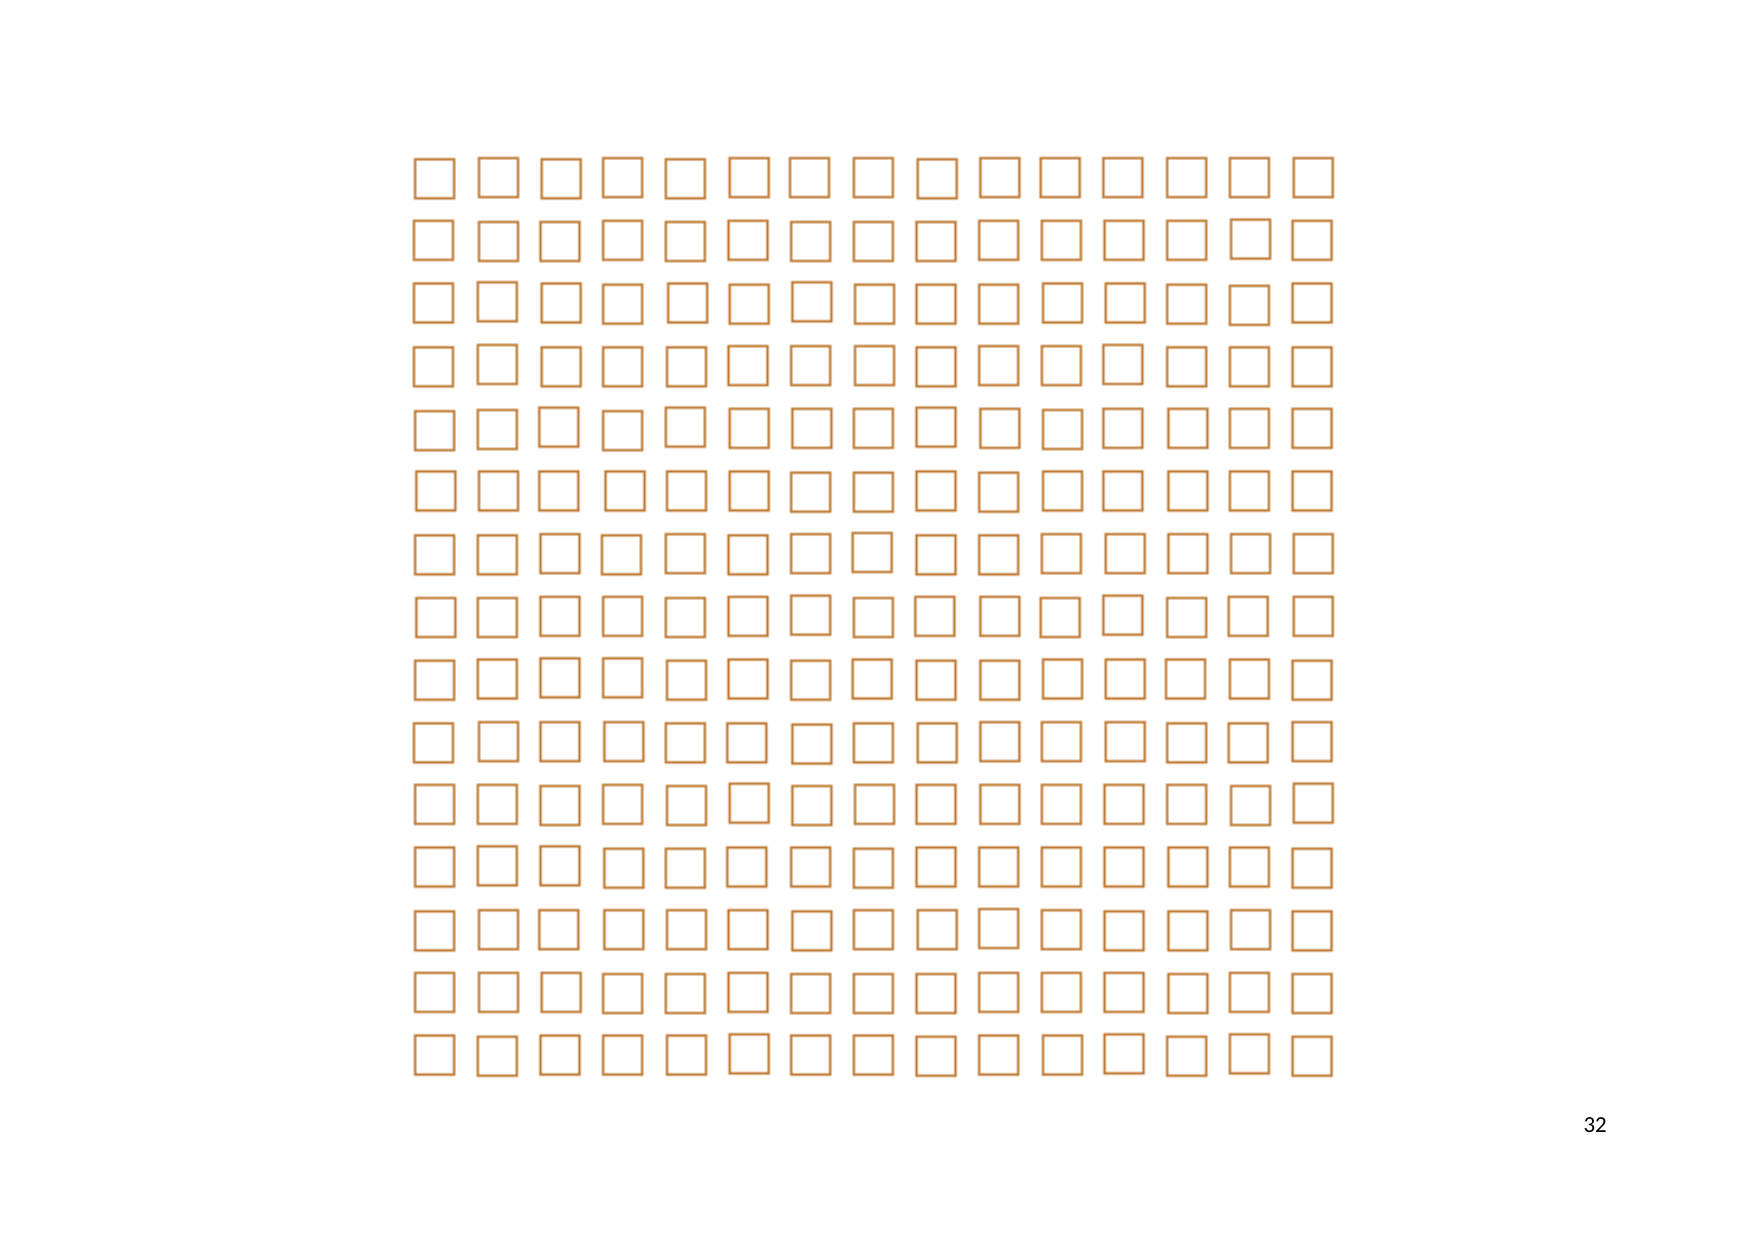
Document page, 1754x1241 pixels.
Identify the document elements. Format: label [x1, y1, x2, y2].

picture [404, 147, 1350, 1093]
